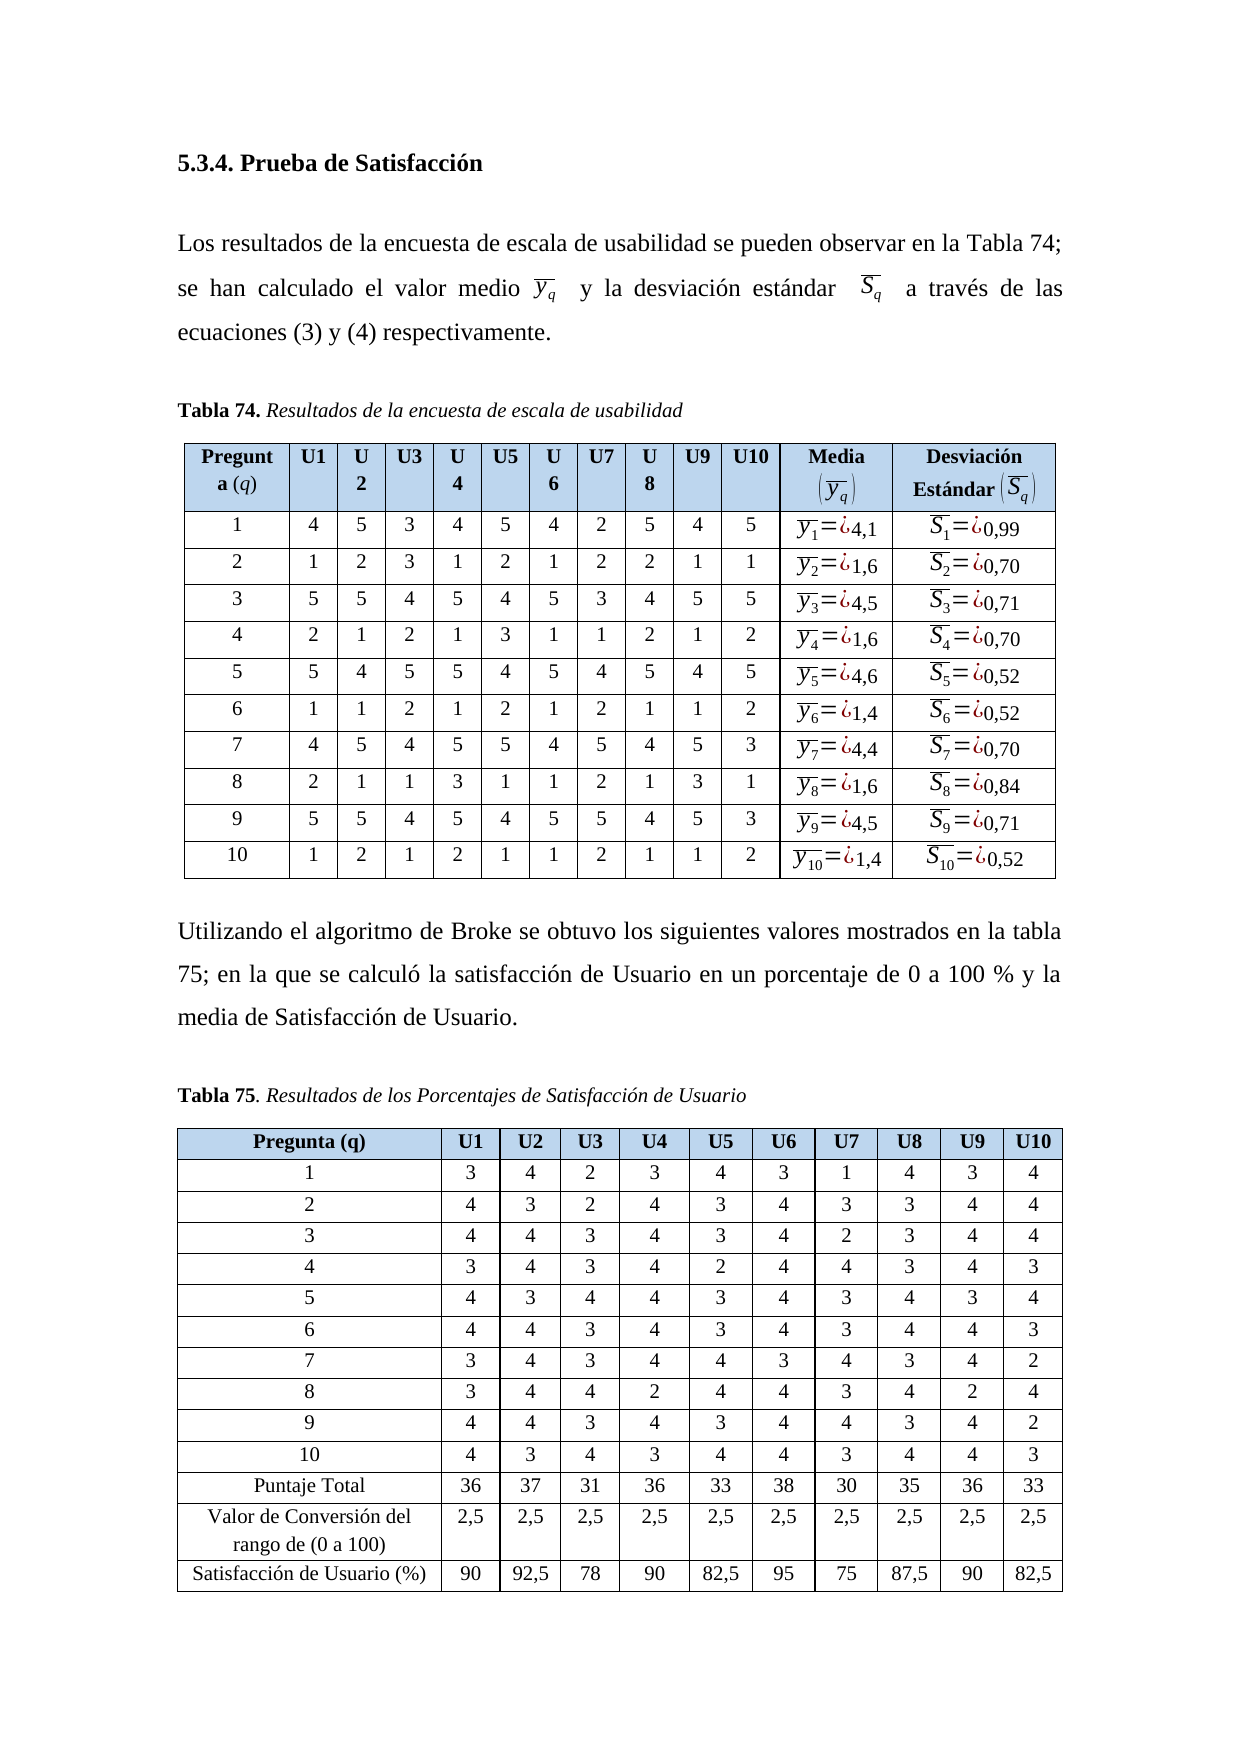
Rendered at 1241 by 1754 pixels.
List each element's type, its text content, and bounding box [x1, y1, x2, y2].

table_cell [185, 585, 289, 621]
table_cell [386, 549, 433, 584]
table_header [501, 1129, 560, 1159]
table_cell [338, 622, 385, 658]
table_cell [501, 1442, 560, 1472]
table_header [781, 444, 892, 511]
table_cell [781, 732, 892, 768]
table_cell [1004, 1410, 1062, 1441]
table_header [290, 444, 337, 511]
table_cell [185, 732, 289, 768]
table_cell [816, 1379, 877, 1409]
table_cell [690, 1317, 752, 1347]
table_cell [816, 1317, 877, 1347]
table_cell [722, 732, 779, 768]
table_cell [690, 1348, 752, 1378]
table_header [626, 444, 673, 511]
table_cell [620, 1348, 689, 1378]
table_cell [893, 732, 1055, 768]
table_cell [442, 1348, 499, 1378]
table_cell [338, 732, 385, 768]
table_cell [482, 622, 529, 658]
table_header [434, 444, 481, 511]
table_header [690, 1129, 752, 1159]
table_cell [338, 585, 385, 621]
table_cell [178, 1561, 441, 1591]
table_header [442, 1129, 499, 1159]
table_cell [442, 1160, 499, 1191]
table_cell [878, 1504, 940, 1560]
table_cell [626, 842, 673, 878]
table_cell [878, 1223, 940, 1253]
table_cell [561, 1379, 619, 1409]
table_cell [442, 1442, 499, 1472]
text Los resultados de la encuesta de escala de usabilidad se pueden observar en la Tabla 74; se han calculado el valor medio y la desviación estándar a través de las ecuaciones (3) y (4) respectivamente. [177, 228, 1063, 346]
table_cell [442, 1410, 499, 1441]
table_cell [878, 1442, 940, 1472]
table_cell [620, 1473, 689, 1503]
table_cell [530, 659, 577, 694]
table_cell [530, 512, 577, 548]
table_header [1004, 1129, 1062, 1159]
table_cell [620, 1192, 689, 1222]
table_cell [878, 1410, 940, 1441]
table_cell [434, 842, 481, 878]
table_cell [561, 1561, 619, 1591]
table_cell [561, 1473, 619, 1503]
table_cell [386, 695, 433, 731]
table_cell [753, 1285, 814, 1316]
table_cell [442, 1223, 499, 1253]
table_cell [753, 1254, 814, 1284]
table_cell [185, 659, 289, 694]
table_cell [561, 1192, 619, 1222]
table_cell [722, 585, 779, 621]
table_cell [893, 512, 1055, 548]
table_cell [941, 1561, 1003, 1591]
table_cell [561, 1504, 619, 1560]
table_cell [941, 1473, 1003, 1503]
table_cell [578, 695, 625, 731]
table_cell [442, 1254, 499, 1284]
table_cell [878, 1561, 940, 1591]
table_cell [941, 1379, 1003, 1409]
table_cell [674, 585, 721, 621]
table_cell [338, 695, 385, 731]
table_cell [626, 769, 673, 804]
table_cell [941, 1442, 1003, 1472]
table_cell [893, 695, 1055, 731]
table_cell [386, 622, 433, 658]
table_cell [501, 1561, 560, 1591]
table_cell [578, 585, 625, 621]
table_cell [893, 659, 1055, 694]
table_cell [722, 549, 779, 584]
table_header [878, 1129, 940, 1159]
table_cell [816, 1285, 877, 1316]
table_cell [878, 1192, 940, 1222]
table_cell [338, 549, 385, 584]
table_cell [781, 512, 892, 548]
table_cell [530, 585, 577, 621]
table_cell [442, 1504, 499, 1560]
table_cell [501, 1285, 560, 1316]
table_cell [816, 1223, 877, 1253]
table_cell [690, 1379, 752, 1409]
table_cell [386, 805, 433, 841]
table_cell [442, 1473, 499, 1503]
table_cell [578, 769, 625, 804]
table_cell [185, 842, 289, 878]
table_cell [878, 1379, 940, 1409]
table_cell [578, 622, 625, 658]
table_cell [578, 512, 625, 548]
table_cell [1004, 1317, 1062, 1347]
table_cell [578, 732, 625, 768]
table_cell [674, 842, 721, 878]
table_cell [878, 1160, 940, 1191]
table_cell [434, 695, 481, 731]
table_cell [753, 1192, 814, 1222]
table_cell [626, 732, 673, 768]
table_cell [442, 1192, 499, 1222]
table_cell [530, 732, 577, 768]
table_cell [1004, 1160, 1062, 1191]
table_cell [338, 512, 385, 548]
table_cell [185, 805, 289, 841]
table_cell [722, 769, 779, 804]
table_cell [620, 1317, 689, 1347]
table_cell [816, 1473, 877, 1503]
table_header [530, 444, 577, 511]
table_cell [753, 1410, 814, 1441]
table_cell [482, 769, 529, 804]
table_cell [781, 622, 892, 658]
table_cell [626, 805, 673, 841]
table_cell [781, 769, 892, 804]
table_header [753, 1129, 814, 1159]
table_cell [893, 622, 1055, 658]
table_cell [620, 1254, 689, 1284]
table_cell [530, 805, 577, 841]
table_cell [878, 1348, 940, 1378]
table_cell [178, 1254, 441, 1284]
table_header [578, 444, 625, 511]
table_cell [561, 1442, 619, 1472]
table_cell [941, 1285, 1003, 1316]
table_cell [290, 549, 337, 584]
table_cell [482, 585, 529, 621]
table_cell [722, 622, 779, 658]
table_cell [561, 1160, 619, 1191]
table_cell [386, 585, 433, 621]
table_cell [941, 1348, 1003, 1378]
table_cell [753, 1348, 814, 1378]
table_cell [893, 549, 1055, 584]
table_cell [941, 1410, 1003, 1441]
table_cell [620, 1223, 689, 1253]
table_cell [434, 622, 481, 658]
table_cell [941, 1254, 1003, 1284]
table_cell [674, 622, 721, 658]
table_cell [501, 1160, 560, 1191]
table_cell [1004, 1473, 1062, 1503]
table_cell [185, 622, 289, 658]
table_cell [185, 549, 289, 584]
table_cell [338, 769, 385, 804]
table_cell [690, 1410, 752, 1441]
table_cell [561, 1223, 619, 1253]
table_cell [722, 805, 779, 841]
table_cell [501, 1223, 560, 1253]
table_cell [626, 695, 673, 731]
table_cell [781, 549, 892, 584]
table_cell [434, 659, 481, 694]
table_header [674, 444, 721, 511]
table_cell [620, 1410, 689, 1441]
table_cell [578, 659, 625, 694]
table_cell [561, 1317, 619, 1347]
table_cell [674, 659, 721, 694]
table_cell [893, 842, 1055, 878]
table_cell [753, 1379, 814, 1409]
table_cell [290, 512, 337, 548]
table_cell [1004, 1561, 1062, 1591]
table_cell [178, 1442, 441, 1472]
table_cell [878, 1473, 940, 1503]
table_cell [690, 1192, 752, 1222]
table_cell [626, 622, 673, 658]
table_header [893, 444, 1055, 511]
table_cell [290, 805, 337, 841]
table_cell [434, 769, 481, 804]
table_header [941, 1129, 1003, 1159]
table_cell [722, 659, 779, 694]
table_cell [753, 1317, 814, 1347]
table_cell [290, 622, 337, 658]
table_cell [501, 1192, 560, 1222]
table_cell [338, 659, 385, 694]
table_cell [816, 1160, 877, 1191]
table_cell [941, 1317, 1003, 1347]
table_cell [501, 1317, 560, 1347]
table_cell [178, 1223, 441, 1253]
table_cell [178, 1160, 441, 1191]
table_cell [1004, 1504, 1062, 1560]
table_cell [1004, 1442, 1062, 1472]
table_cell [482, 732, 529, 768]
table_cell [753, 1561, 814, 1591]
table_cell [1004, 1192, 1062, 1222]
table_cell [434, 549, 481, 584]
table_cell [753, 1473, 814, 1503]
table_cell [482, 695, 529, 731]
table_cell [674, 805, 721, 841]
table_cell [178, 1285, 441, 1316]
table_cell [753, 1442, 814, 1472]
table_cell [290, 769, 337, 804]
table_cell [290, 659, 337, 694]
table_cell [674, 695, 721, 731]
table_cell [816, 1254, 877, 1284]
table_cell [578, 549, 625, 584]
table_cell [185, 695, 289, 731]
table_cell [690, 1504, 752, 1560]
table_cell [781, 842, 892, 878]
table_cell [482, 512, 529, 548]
text Utilizando el algoritmo de Broke se obtuvo los siguientes valores mostrados en la tabla 75; en la que se calculó la satisfacción de Usuario en un porcentaje de 0 a 100 % y la media de Satisfacción de Usuario. [177, 916, 1063, 1031]
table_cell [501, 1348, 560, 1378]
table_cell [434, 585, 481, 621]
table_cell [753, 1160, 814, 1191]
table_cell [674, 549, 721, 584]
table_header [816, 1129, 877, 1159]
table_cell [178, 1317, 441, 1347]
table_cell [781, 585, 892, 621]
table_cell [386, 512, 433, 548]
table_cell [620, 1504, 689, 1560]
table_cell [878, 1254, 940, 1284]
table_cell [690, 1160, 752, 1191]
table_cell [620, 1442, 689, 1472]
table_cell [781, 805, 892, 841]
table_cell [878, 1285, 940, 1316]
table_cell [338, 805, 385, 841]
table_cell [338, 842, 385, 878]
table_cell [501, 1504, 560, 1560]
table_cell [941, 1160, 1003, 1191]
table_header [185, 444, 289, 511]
text Tabla 74. Resultados de la encuesta de escala de usabilidad [177, 398, 1063, 422]
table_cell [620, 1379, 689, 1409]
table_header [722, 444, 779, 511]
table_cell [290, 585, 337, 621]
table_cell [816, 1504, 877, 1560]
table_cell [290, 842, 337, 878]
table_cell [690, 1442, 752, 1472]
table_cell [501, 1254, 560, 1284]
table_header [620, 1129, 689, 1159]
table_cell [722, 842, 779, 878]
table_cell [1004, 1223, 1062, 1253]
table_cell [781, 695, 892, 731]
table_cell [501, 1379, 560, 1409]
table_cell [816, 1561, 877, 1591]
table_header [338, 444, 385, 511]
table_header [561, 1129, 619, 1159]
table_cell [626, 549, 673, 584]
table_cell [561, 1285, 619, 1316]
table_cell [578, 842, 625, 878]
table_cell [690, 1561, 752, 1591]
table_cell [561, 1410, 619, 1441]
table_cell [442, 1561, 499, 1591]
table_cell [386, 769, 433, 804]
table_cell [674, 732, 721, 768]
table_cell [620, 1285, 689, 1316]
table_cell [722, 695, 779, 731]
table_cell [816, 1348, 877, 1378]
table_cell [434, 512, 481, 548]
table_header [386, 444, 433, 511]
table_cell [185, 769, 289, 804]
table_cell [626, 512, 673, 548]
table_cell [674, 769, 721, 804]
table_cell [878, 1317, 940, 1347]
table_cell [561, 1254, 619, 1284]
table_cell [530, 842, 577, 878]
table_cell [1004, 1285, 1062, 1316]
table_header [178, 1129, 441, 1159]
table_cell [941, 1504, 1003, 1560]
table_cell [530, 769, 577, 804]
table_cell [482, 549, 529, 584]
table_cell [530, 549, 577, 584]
text Tabla 75. Resultados de los Porcentajes de Satisfacción de Usuario [177, 1083, 1063, 1107]
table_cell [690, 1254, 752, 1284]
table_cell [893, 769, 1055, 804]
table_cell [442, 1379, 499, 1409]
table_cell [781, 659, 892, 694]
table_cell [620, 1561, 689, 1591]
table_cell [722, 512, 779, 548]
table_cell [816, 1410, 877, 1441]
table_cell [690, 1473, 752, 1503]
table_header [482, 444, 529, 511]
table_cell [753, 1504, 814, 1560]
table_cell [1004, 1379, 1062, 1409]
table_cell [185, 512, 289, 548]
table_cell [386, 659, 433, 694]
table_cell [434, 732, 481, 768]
subtitle 5.3.4. Prueba de Satisfacción [177, 148, 1063, 176]
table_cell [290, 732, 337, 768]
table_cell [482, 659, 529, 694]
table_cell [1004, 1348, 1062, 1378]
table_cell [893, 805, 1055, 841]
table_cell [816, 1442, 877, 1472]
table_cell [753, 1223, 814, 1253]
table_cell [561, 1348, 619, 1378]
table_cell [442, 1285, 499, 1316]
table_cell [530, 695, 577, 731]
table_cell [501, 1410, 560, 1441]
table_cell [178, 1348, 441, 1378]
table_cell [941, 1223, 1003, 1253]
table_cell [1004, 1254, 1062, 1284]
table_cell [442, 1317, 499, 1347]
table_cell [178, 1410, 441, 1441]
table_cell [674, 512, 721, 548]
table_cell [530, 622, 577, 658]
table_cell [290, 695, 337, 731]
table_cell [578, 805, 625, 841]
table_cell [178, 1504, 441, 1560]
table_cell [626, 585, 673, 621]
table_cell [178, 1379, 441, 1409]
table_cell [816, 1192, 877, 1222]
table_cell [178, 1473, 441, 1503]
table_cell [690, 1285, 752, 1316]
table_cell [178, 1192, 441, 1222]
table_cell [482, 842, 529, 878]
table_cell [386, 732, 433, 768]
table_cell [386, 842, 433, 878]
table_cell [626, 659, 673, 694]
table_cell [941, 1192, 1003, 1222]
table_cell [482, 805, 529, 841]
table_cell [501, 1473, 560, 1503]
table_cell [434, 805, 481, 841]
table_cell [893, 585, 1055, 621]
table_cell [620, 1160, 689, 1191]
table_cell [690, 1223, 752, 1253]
